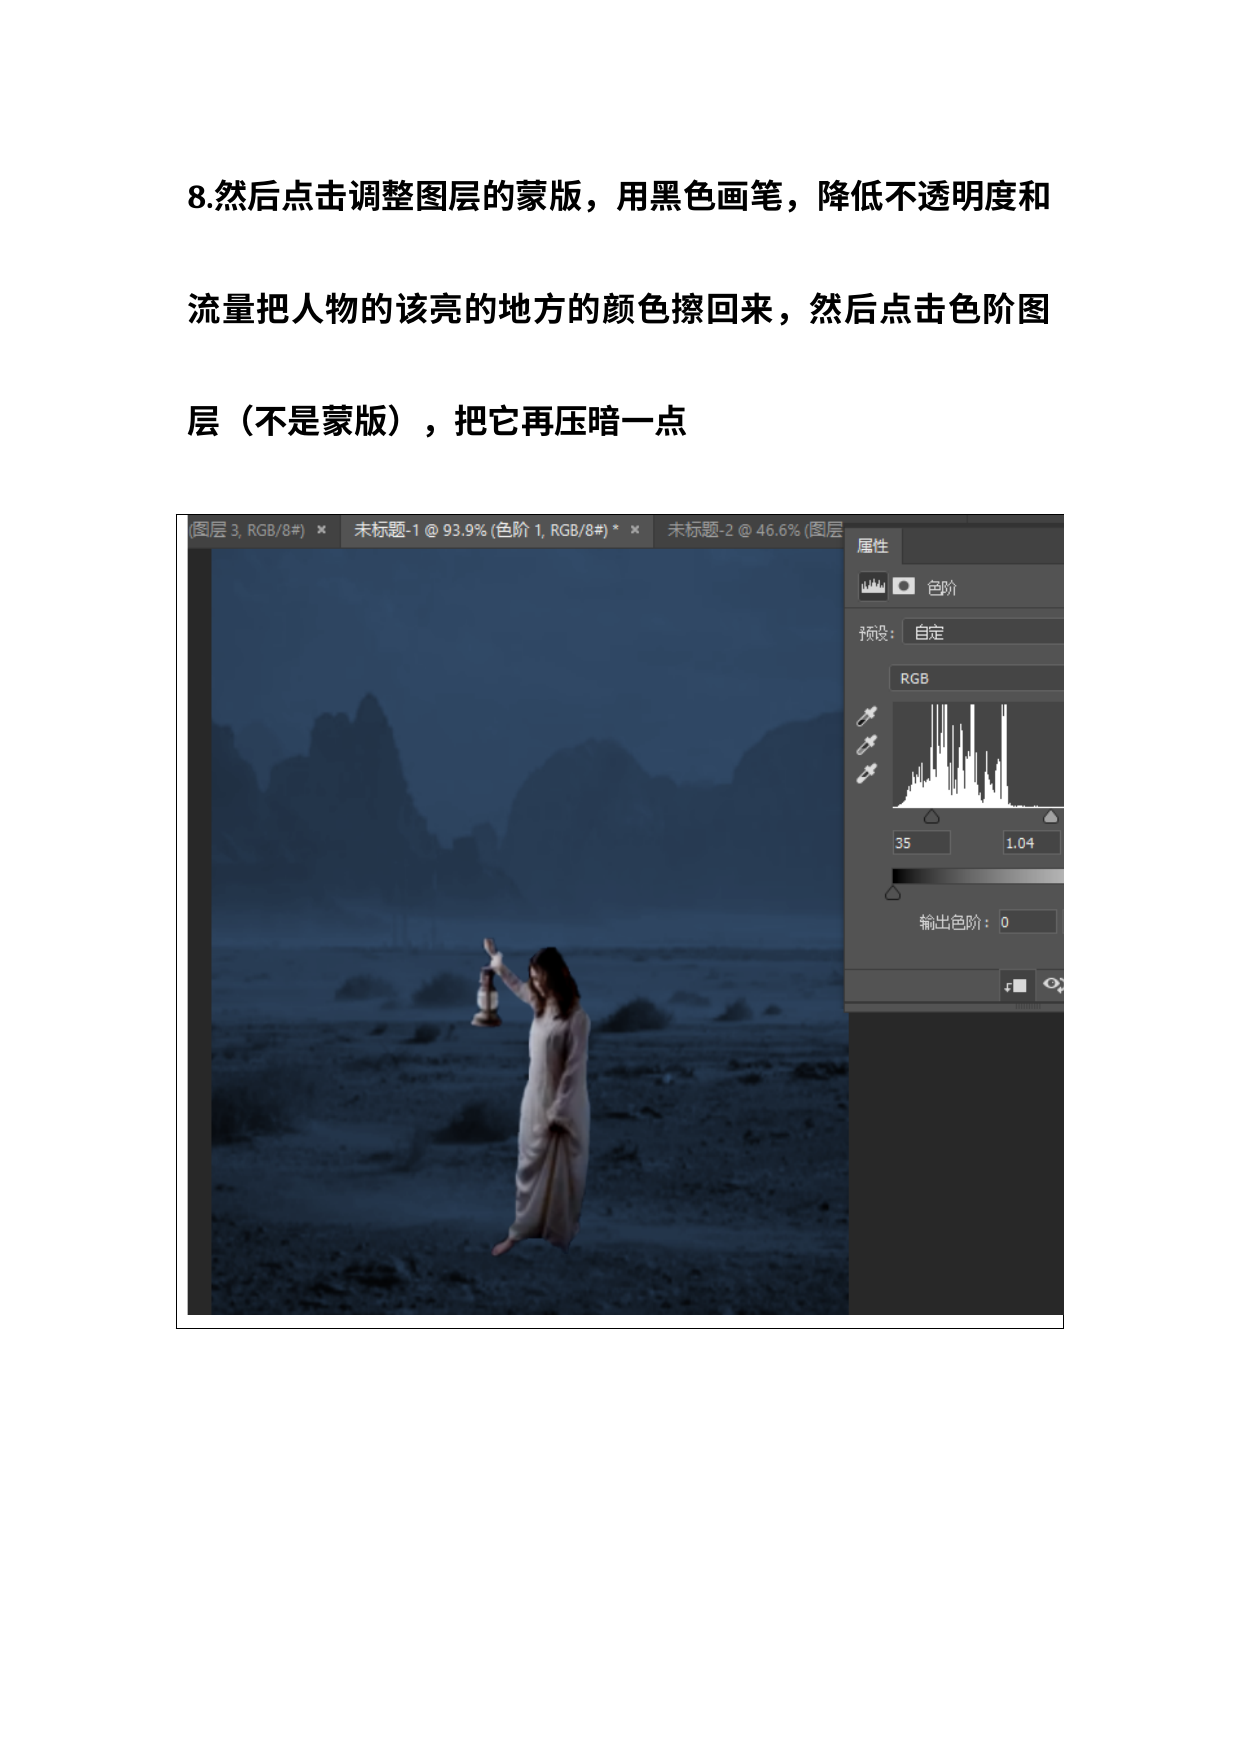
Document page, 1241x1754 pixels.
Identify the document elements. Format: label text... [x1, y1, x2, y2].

picture [187, 515, 1064, 1315]
table_header [177, 515, 1063, 1327]
subtitle 8.然后点击调整图层的蒙版，用黑色画笔，降低不透明度和流量把人物的该亮的地方的颜色擦回来，然后点击色阶图层（不是蒙版），把它再压暗一点 [187, 162, 1053, 452]
